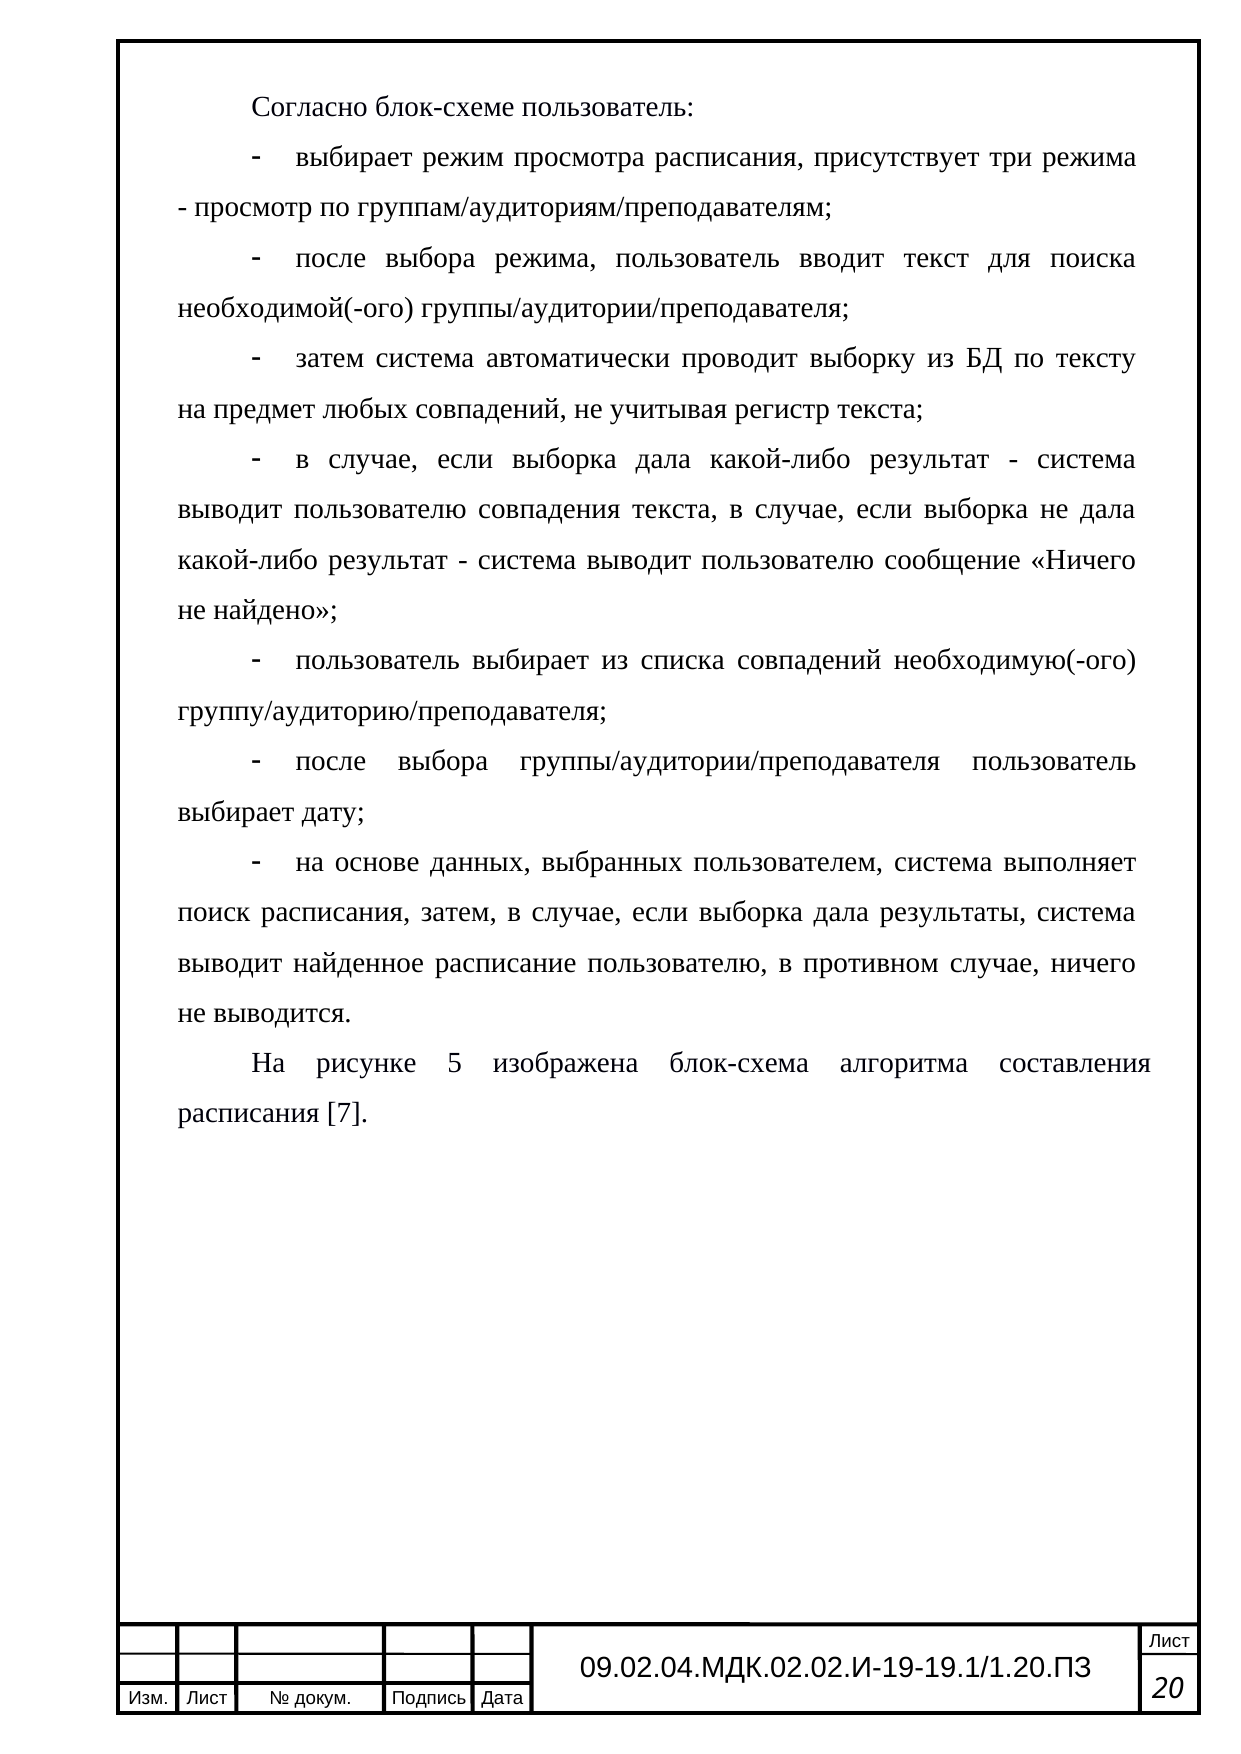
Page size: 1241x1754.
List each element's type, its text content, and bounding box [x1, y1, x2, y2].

text На рисунке 5 изображена блок-схема алгоритма составления расписания [7]. [177, 1045, 1152, 1129]
list затем система автоматически проводит выборку из БД по тексту на предмет любых совпадений, не учитывая регистр текста; [177, 340, 1137, 424]
list в случае, если выборка дала какой-либо результат - система выводит пользователю совпадения текста, в случае, если выборка не дала какой-либо результат - система выводит пользователю сообщение «Ничего не найдено»; [177, 441, 1137, 626]
list после выбора группы/аудитории/преподавателя пользователь выбирает дату; [177, 743, 1137, 827]
list пользователь выбирает из списка совпадений необходимую(-ого) группу/аудиторию/преподавателя; [177, 642, 1137, 726]
list после выбора режима, пользователь вводит текст для поиска необходимой(-ого) группы/аудитории/преподавателя; [177, 240, 1137, 324]
list выбирает режим просмотра расписания, присутствует три режима - просмотр по группам/аудиториям/преподавателям; [177, 139, 1137, 223]
text Согласно блок-схеме пользователь: [177, 89, 1152, 122]
list на основе данных, выбранных пользователем, система выполняет поиск расписания, затем, в случае, если выборка дала результаты, система выводит найденное расписание пользователю, в противном случае, ничего не выводится. [177, 844, 1137, 1028]
